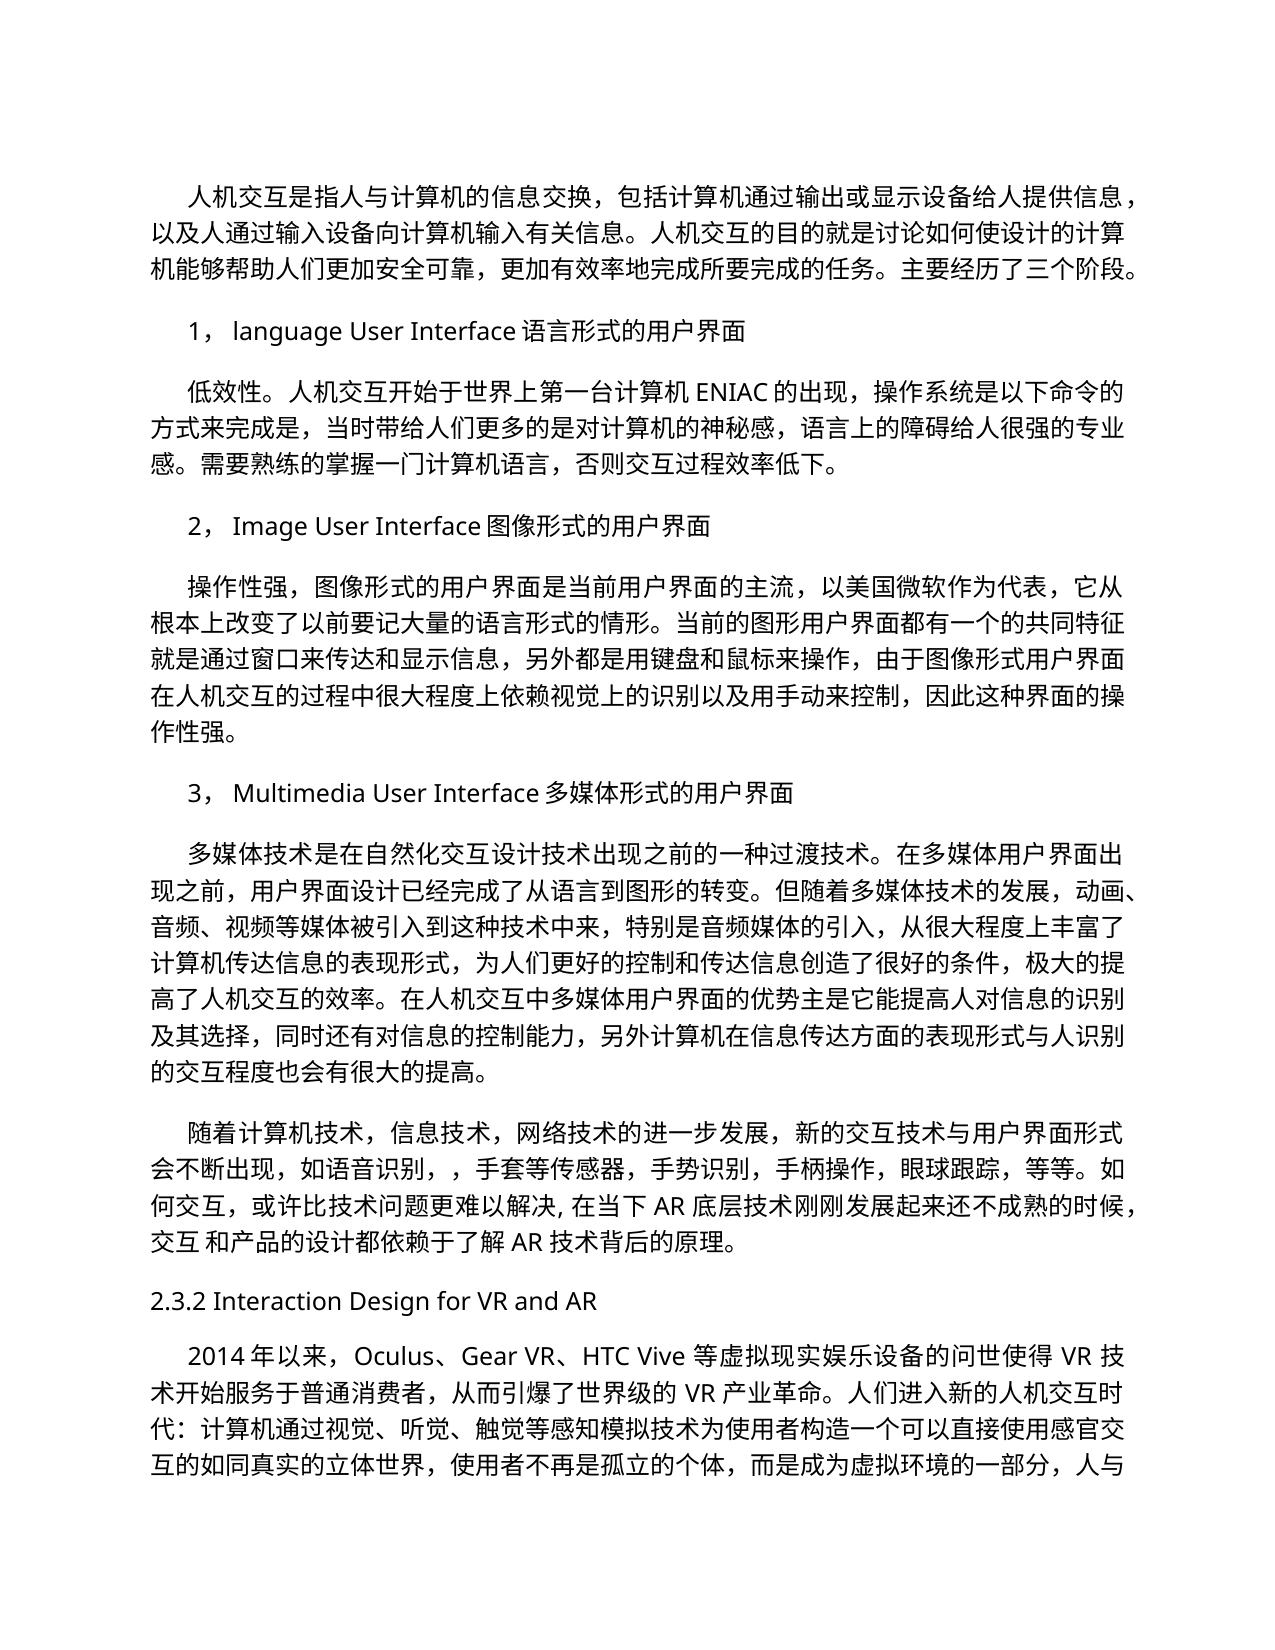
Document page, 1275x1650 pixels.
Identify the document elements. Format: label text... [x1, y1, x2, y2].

text 1， language User Interface语言形式的用户界面 [150, 311, 1125, 347]
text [150, 1337, 1125, 1482]
text 操作性强，图像形式的用户界面是当前用户界面的主流，以美国微软作为代表，它从根本上改变了以前要记大量的语言形式的情形。当前的图形用户界面都有一个的共同特征就是通过窗口来传达和显示信息，另外都是用键盘和鼠标来操作，由于图像形式用户界面在人机交互的过程中很大程度上依赖视觉上的识别以及用手动来控制，因此这种界面的操作性强。 [150, 567, 1125, 748]
text 2， Image User Interface图像形式的用户界面 [150, 506, 1125, 542]
text 随着计算机技术，信息技术，网络技术的进一步发展，新的交互技术与用户界面形式会不断出现，如语音识别，，手套等传感器，手势识别，手柄操作，眼球跟踪，等等。如何交互，或许比技术问题更难以解决, 在当下 AR 底层技术刚刚发展起来还不成熟的时候，交互 和产品的设计都依赖于了解 AR 技术背后的原理。 [150, 1113, 1125, 1258]
text 人机交互是指人与计算机的信息交换，包括计算机通过输出或显示设备给人提供信息，以及人通过输入设备向计算机输入有关信息。人机交互的目的就是讨论如何使设计的计算机能够帮助人们更加安全可靠，更加有效率地完成所要完成的任务。主要经历了三个阶段。 [150, 177, 1125, 286]
text 多媒体技术是在自然化交互设计技术出现之前的一种过渡技术。在多媒体用户界面出现之前，用户界面设计已经完成了从语言到图形的转变。但随着多媒体技术的发展，动画、音频、视频等媒体被引入到这种技术中来，特别是音频媒体的引入，从很大程度上丰富了计算机传达信息的表现形式，为人们更好的控制和传达信息创造了很好的条件，极大的提高了人机交互的效率。在人机交互中多媒体用户界面的优势主是它能提高人对信息的识别及其选择，同时还有对信息的控制能力，另外计算机在信息传达方面的表现形式与人识别的交互程度也会有很大的提高。 [150, 835, 1125, 1088]
text 2.3.2 Interaction Design for VR and AR [150, 1283, 1125, 1317]
text 3， Multimedia User Interface多媒体形式的用户界面 [150, 773, 1125, 810]
text 低效性。人机交互开始于世界上第一台计算机ENIAC的出现，操作系统是以下命令的方式来完成是，当时带给人们更多的是对计算机的神秘感，语言上的障碍给人很强的专业感。需要熟练的掌握一门计算机语言，否则交互过程效率低下。 [150, 372, 1125, 481]
